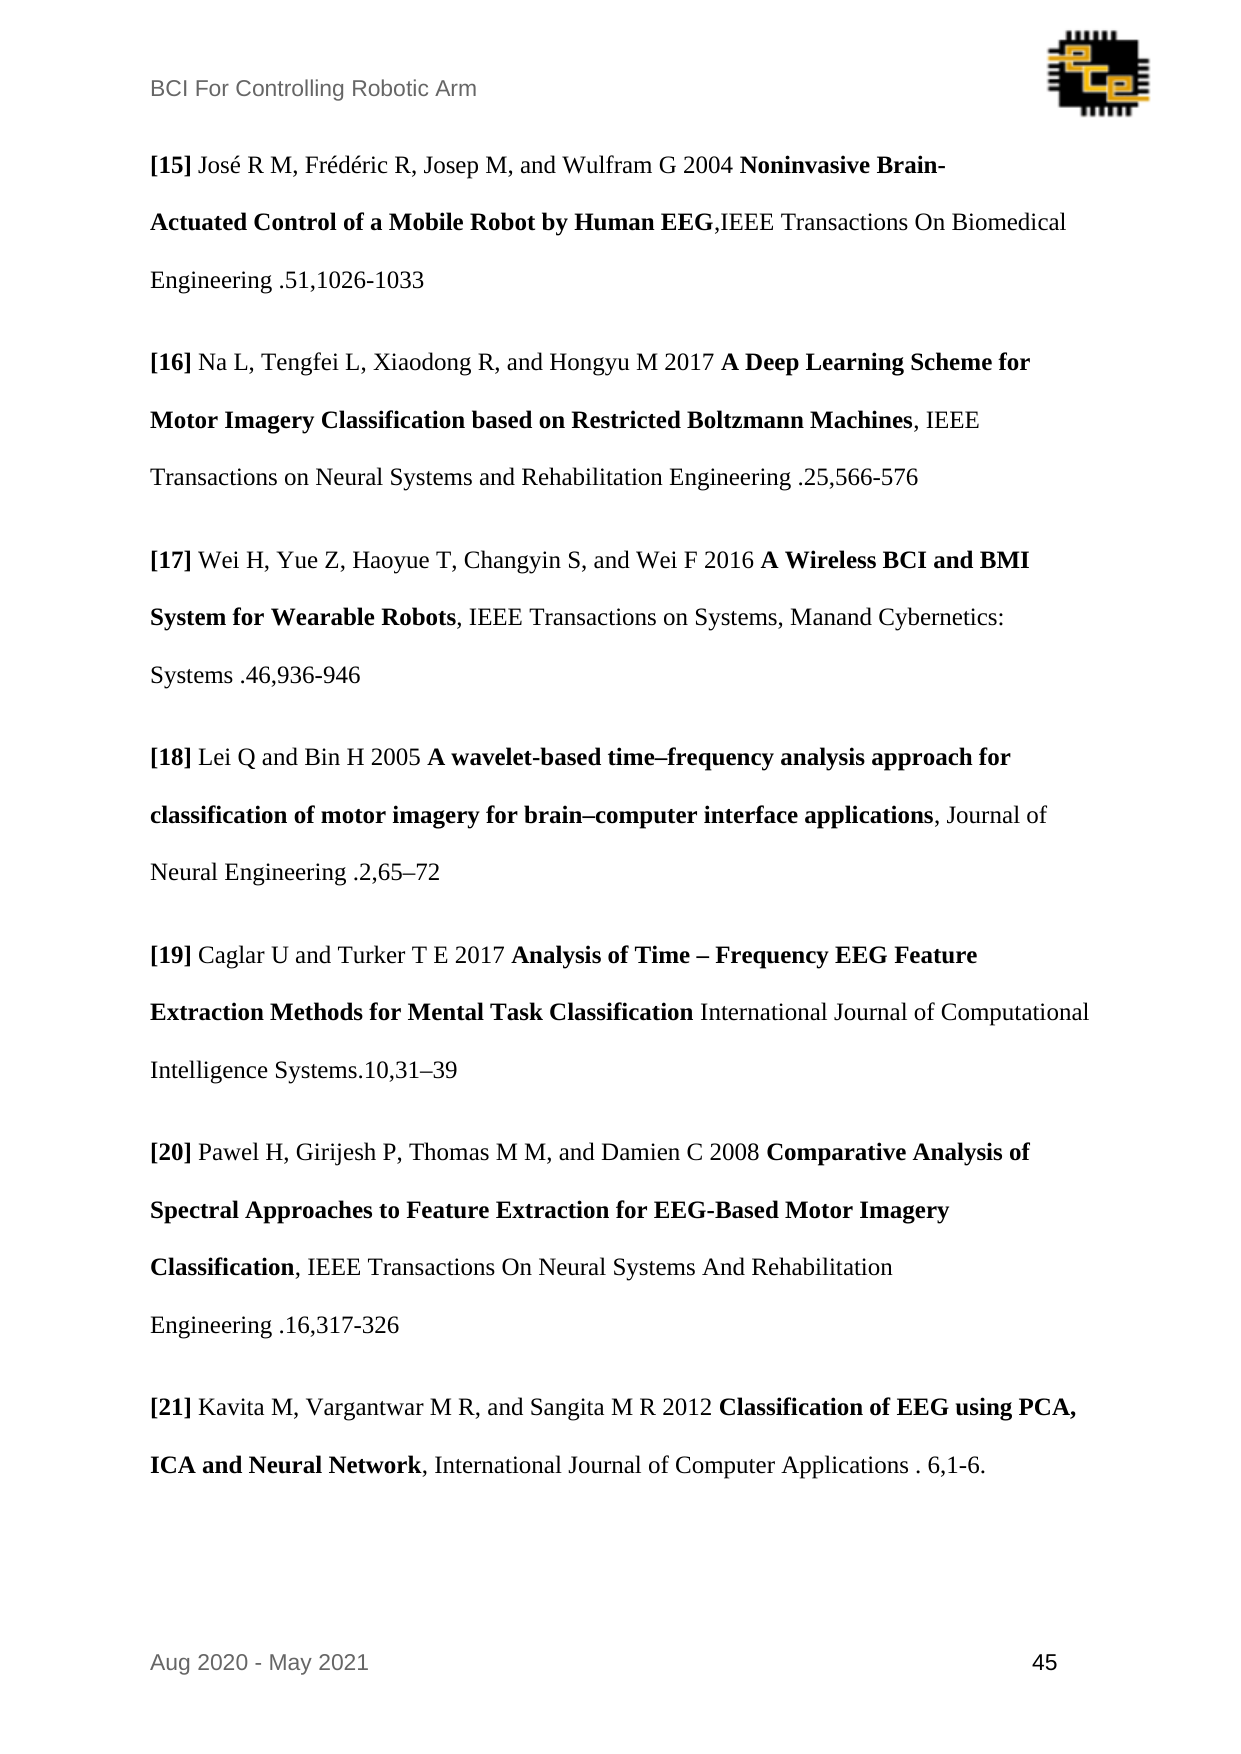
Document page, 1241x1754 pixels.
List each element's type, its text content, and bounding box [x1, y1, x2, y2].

text [19] Caglar U and Turker T E 2017 Analysis of Time – Frequency EEG Feature Extraction Methods for Mental Task Classification International Journal of Computational Intelligence Systems.10,31–39 [150, 940, 1090, 1084]
text [20] Pawel H, Girijesh P, Thomas M M, and Damien C 2008 Comparative Analysis of Spectral Approaches to Feature Extraction for EEG-Based Motor Imagery Classification, IEEE Transactions On Neural Systems And Rehabilitation Engineering .16,317-326 [150, 1137, 1090, 1339]
text [21] Kavita M, Vargantwar M R, and Sangita M R 2012 Classification of EEG using PCA, ICA and Neural Network, International Journal of Computer Applications . 6,1-6. [150, 1392, 1090, 1479]
text [15] José R M, Frédéric R, Josep M, and Wulfram G 2004 Noninvasive Brain-Actuated Control of a Mobile Robot by Human EEG,IEEE Transactions On Biomedical Engineering .51,1026-1033 [150, 150, 1090, 294]
text [16] Na L, Tengfei L, Xiaodong R, and Hongyu M 2017 A Deep Learning Scheme for Motor Imagery Classification based on Restricted Boltzmann Machines, IEEE Transactions on Neural Systems and Rehabilitation Engineering .25,566-576 [150, 347, 1090, 491]
picture [1020, 18, 1185, 141]
text [17] Wei H, Yue Z, Haoyue T, Changyin S, and Wei F 2016 A Wireless BCI and BMI System for Wearable Robots, IEEE Transactions on Systems, Manand Cybernetics: Systems .46,936-946 [150, 545, 1090, 689]
text [18] Lei Q and Bin H 2005 A wavelet-based time–frequency analysis approach for classification of motor imagery for brain–computer interface applications, Journal of Neural Engineering .2,65–72 [150, 742, 1090, 886]
